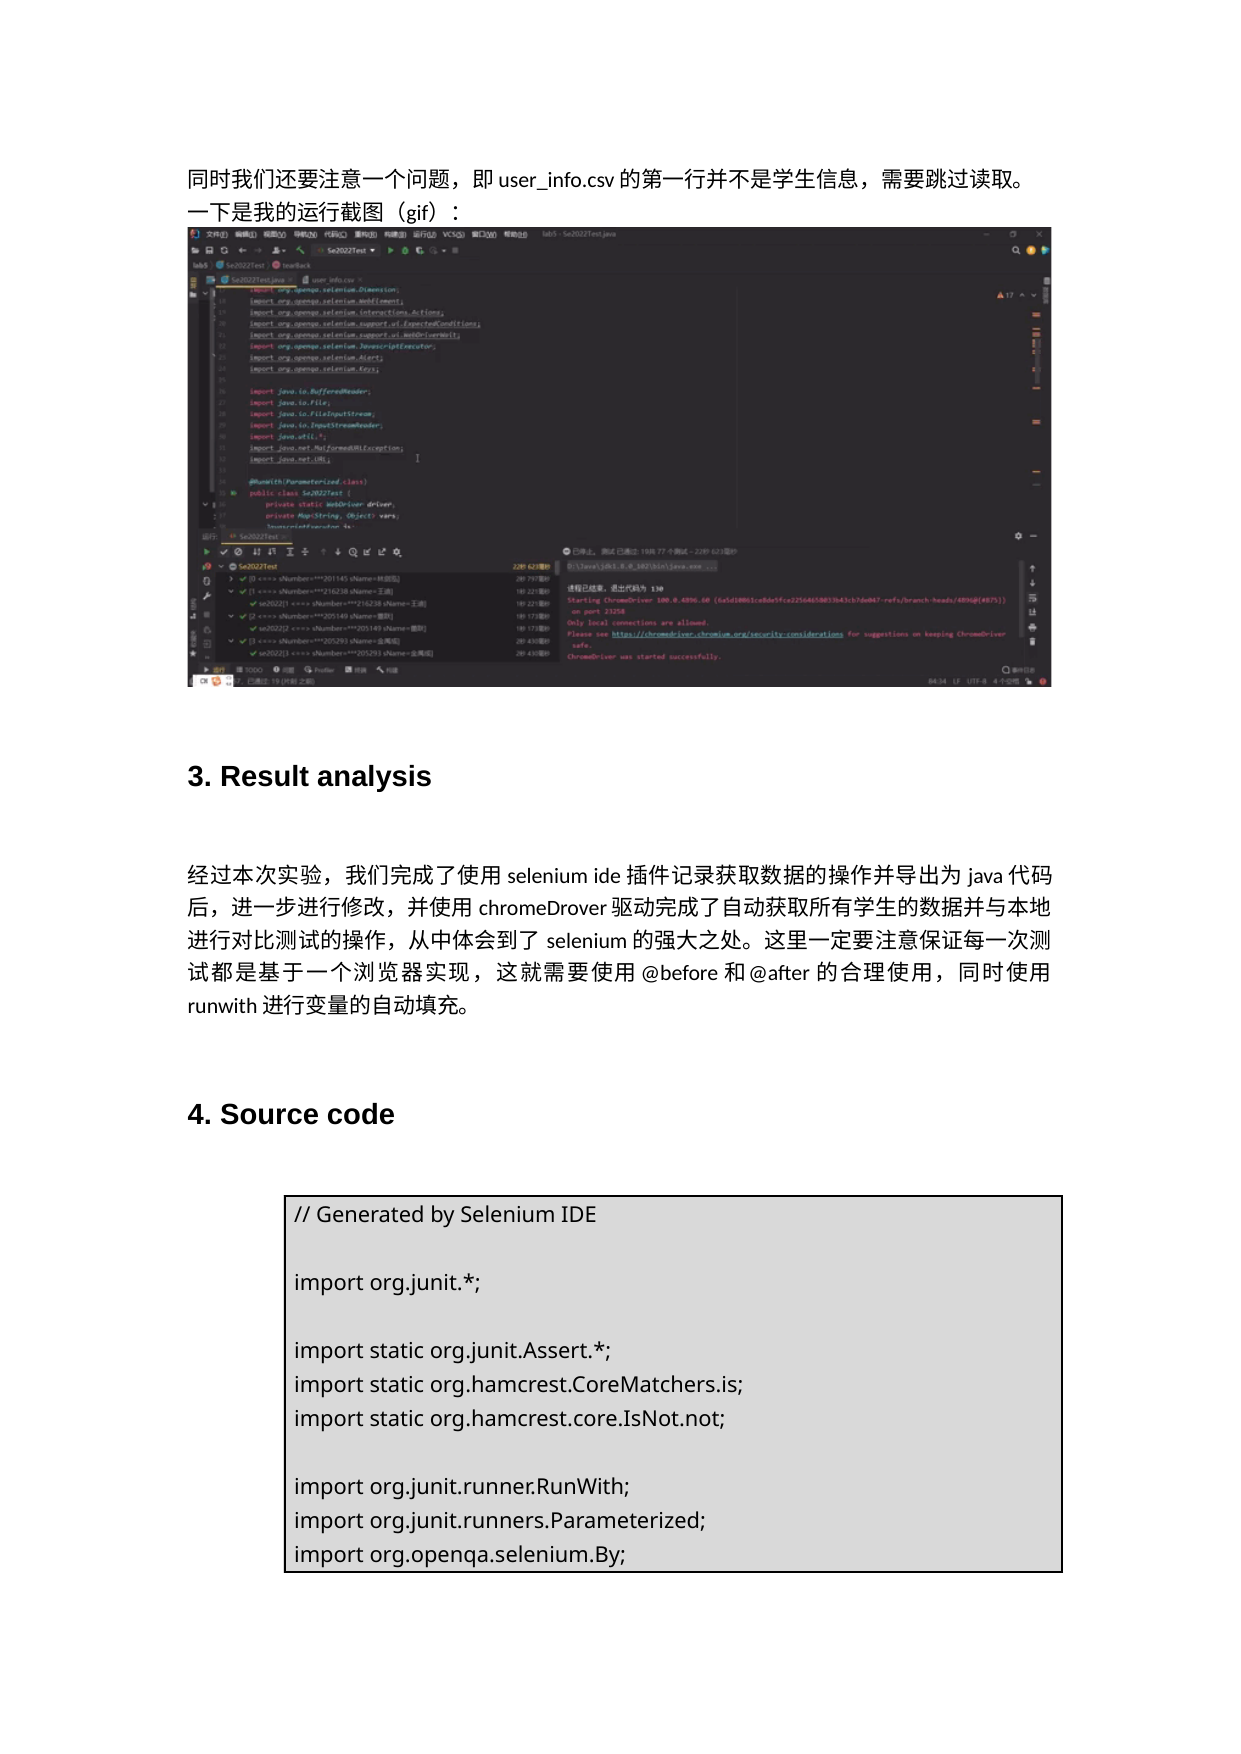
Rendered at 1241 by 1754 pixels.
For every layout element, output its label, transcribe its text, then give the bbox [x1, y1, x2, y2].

text import org.junit.*; [286, 1263, 1061, 1297]
text import static org.junit.Assert.*; [286, 1331, 1061, 1365]
text import org.junit.runner.RunWith; [286, 1467, 1061, 1501]
picture [187, 227, 1052, 687]
text 一下是我的运行截图（gif）： [187, 194, 1053, 227]
subtitle Source code [187, 1081, 1053, 1146]
text // Generated by Selenium IDE [286, 1197, 1061, 1229]
text import static org.hamcrest.CoreMatchers.is; [286, 1365, 1061, 1399]
text import org.junit.runners.Parameterized; [286, 1501, 1061, 1535]
text import org.openqa.selenium.By; [286, 1535, 1061, 1571]
subtitle Result analysis [187, 744, 1053, 809]
text 经过本次实验，我们完成了使用selenium ide插件记录获取数据的操作并导出为java代码后，进一步进行修改，并使用chromeDrover驱动完成了自动获取所有学生的数据并与本地进行对比测试的操作，从中体会到了selenium的强大之处。这里一定要注意保证每一次测试都是基于一个浏览器实现，这就需要使用@before和@after的合理使用，同时使用runwith进行变量的自动填充。 [187, 857, 1053, 1020]
text import static org.hamcrest.core.IsNot.not; [286, 1399, 1061, 1433]
text 同时我们还要注意一个问题，即user_info.csv的第一行并不是学生信息，需要跳过读取。 [187, 162, 1053, 194]
